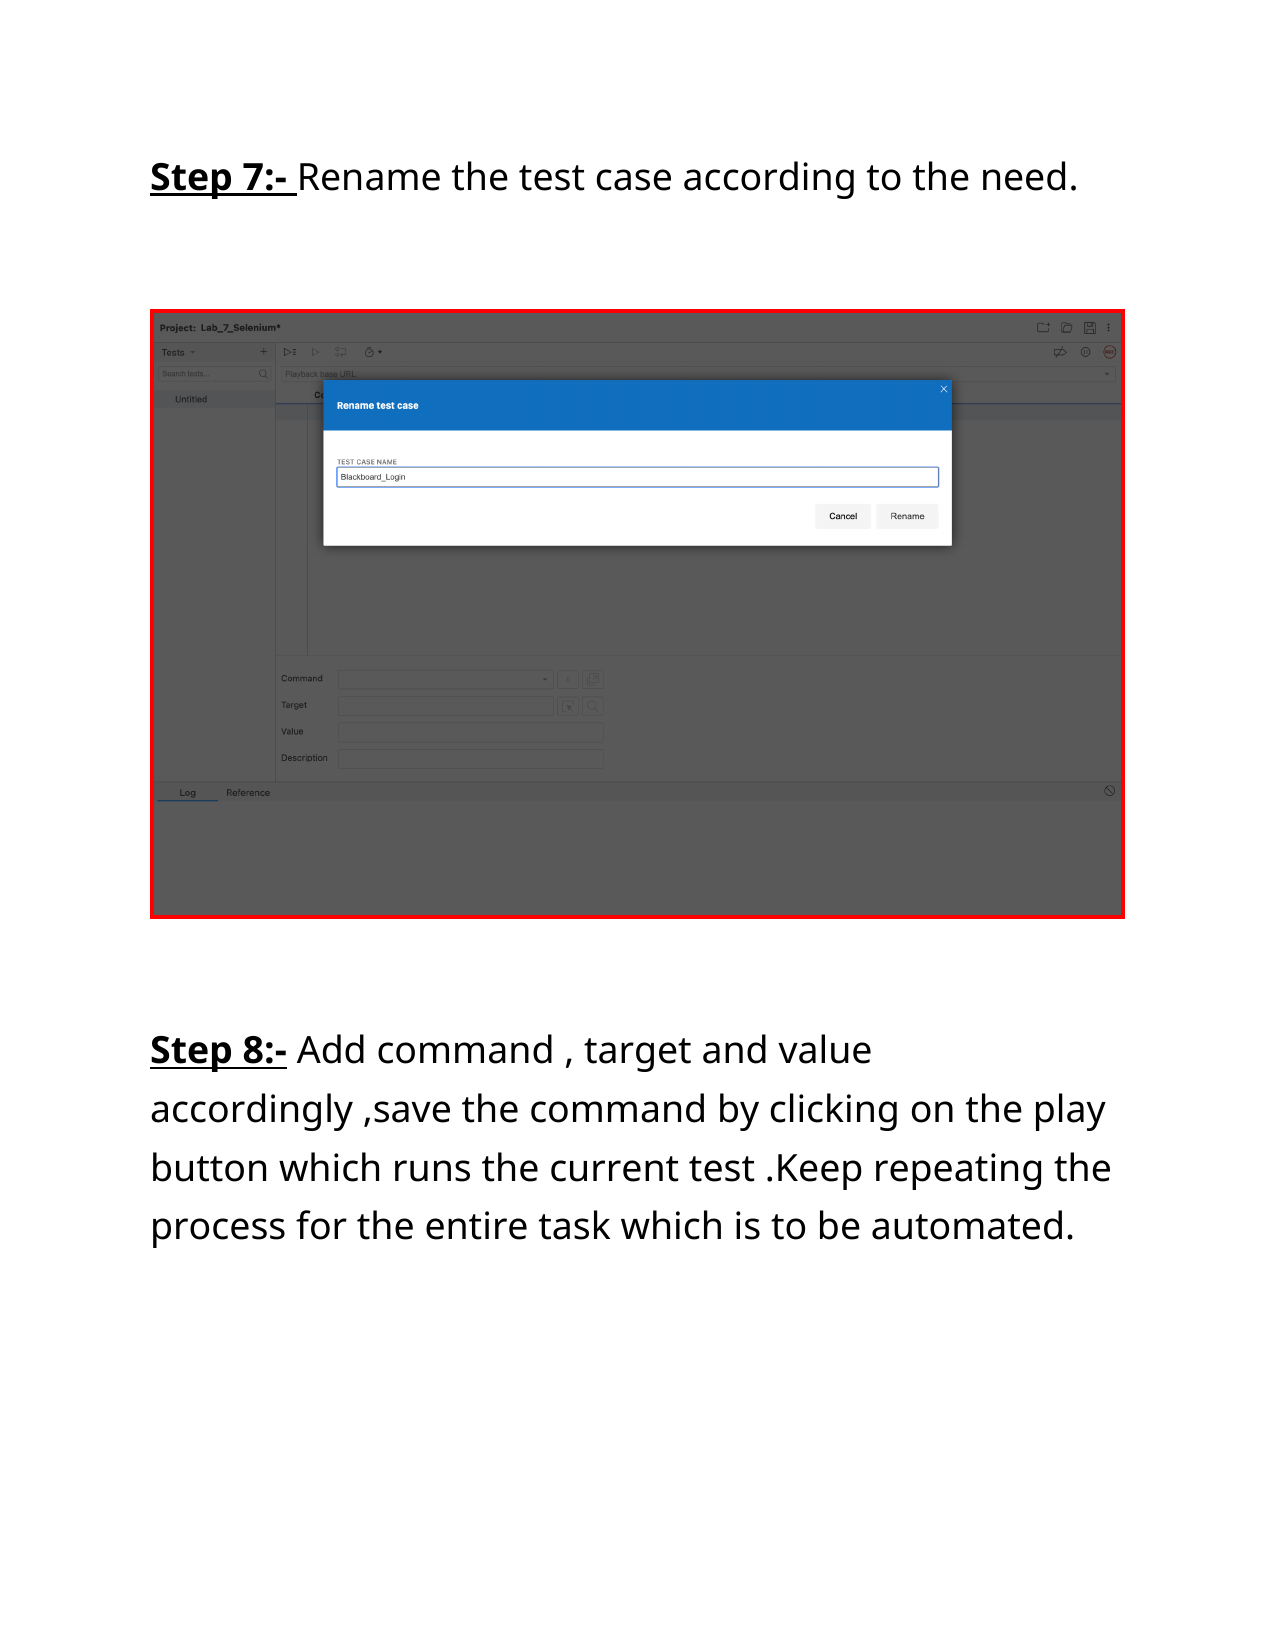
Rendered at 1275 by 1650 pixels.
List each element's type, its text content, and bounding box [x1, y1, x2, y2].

text Step 8:- Add command , target and value accordingly ,save the command by clicking on the play button which runs the current test .Keep repeating the process for the entire task which is to be automated. [150, 1023, 1125, 1251]
text Step 7:- Rename the test case according to the need. [150, 150, 1125, 201]
picture [154, 313, 1121, 915]
